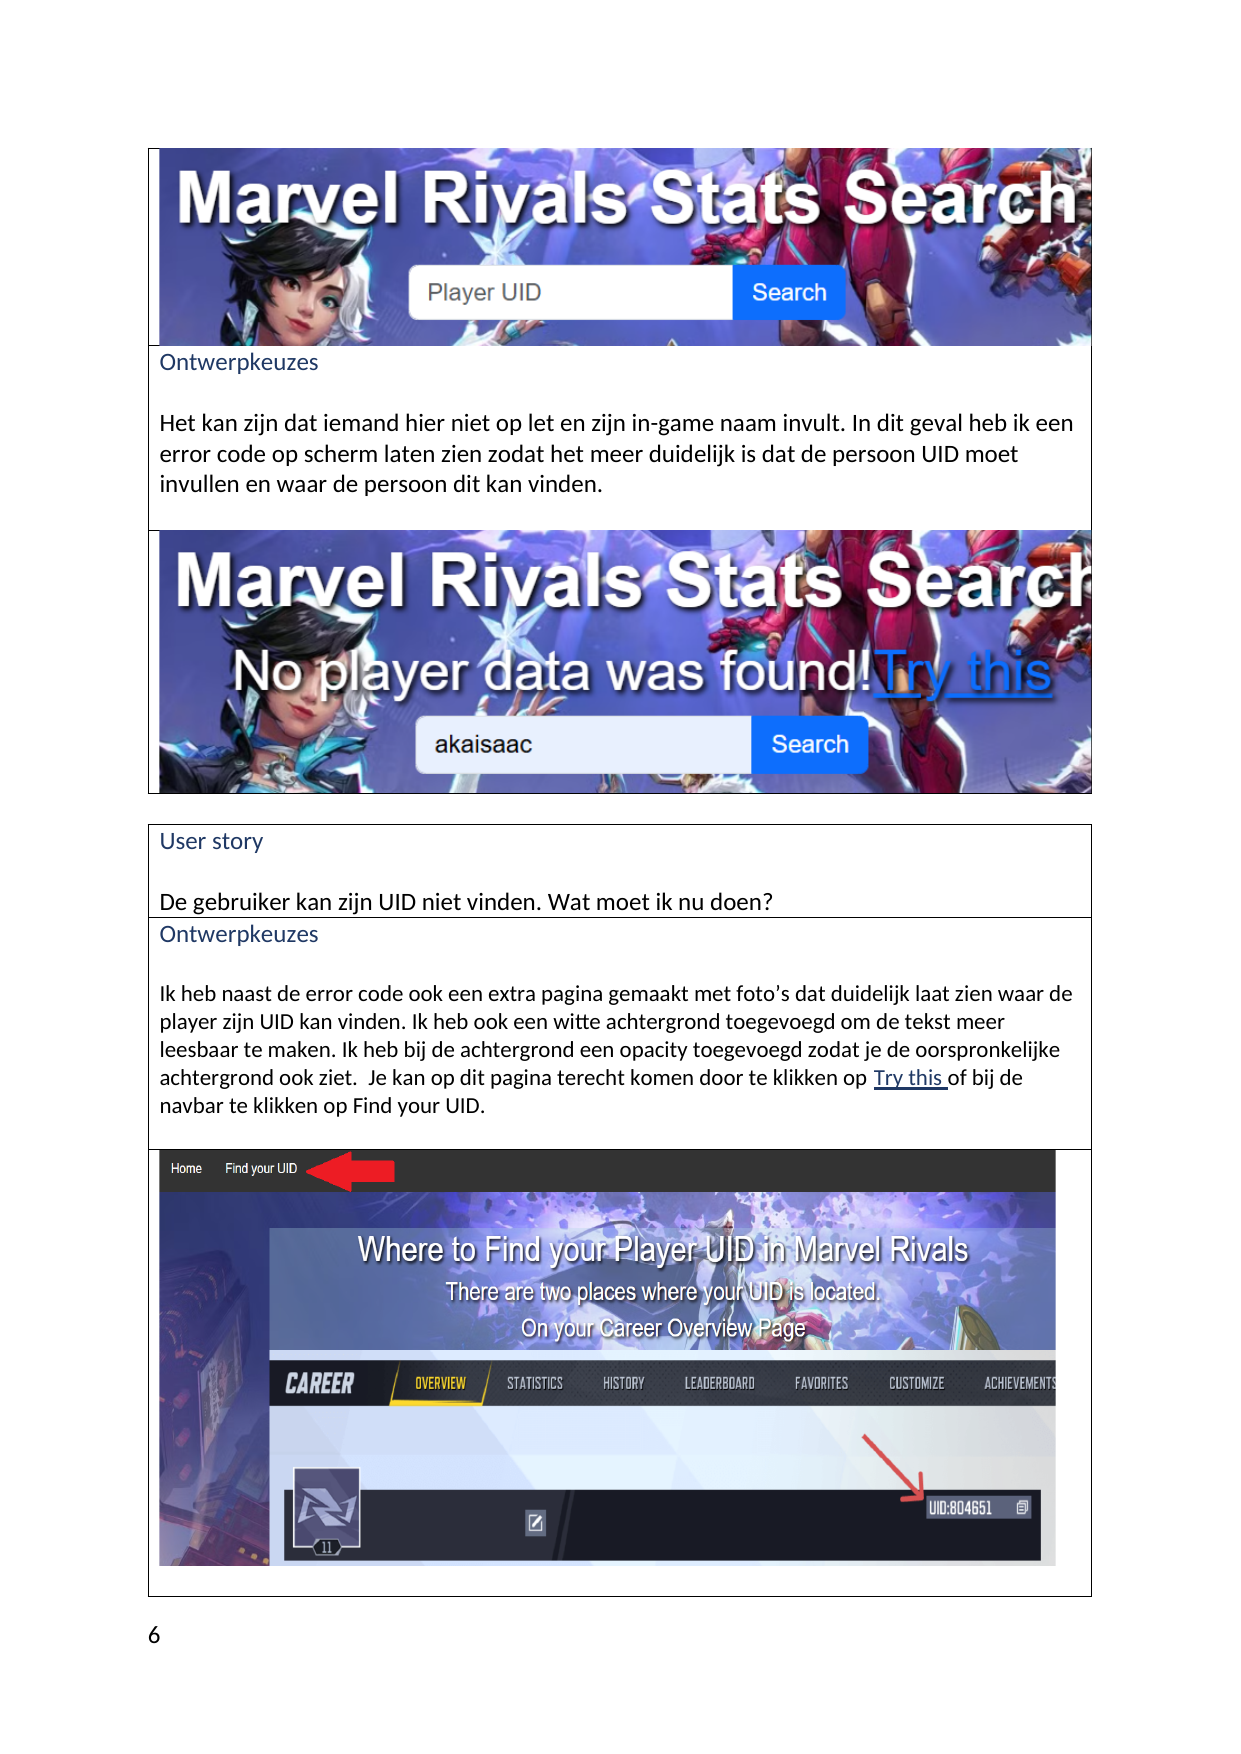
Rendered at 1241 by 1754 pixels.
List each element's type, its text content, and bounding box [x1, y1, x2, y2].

table_cell [149, 149, 159, 345]
picture [159, 1150, 1056, 1566]
picture [159, 148, 1092, 346]
table_cell Ontwerpkeuzes Het kan zijn dat iemand hier niet op let en zijn in-game naam invult. In dit geval heb ik een error code op scherm laten zien zodat het meer duidelijk is dat de persoon UID moet invullen en waar de persoon dit kan vinden. [149, 346, 1091, 529]
picture [159, 530, 1092, 793]
table_cell Ontwerpkeuzes Ik heb naast de error code ook een extra pagina gemaakt met foto’s dat duidelijk laat zien waar de player zijn UID kan vinden. Ik heb ook een witte achtergrond toegevoegd om de tekst meer leesbaar te maken. Ik heb bij de achtergrond een opacity toegevoegd zodat je de oorspronkelijke achtergrond ook ziet. Je kan op dit pagina terecht komen door te klikken op Try this of bij de navbar te klikken op Find your UID. [149, 918, 1091, 1149]
table_cell [149, 1150, 1091, 1596]
table_cell [149, 531, 159, 792]
table_header User story De gebruiker kan zijn UID niet vinden. Wat moet ik nu doen? [149, 825, 1091, 917]
